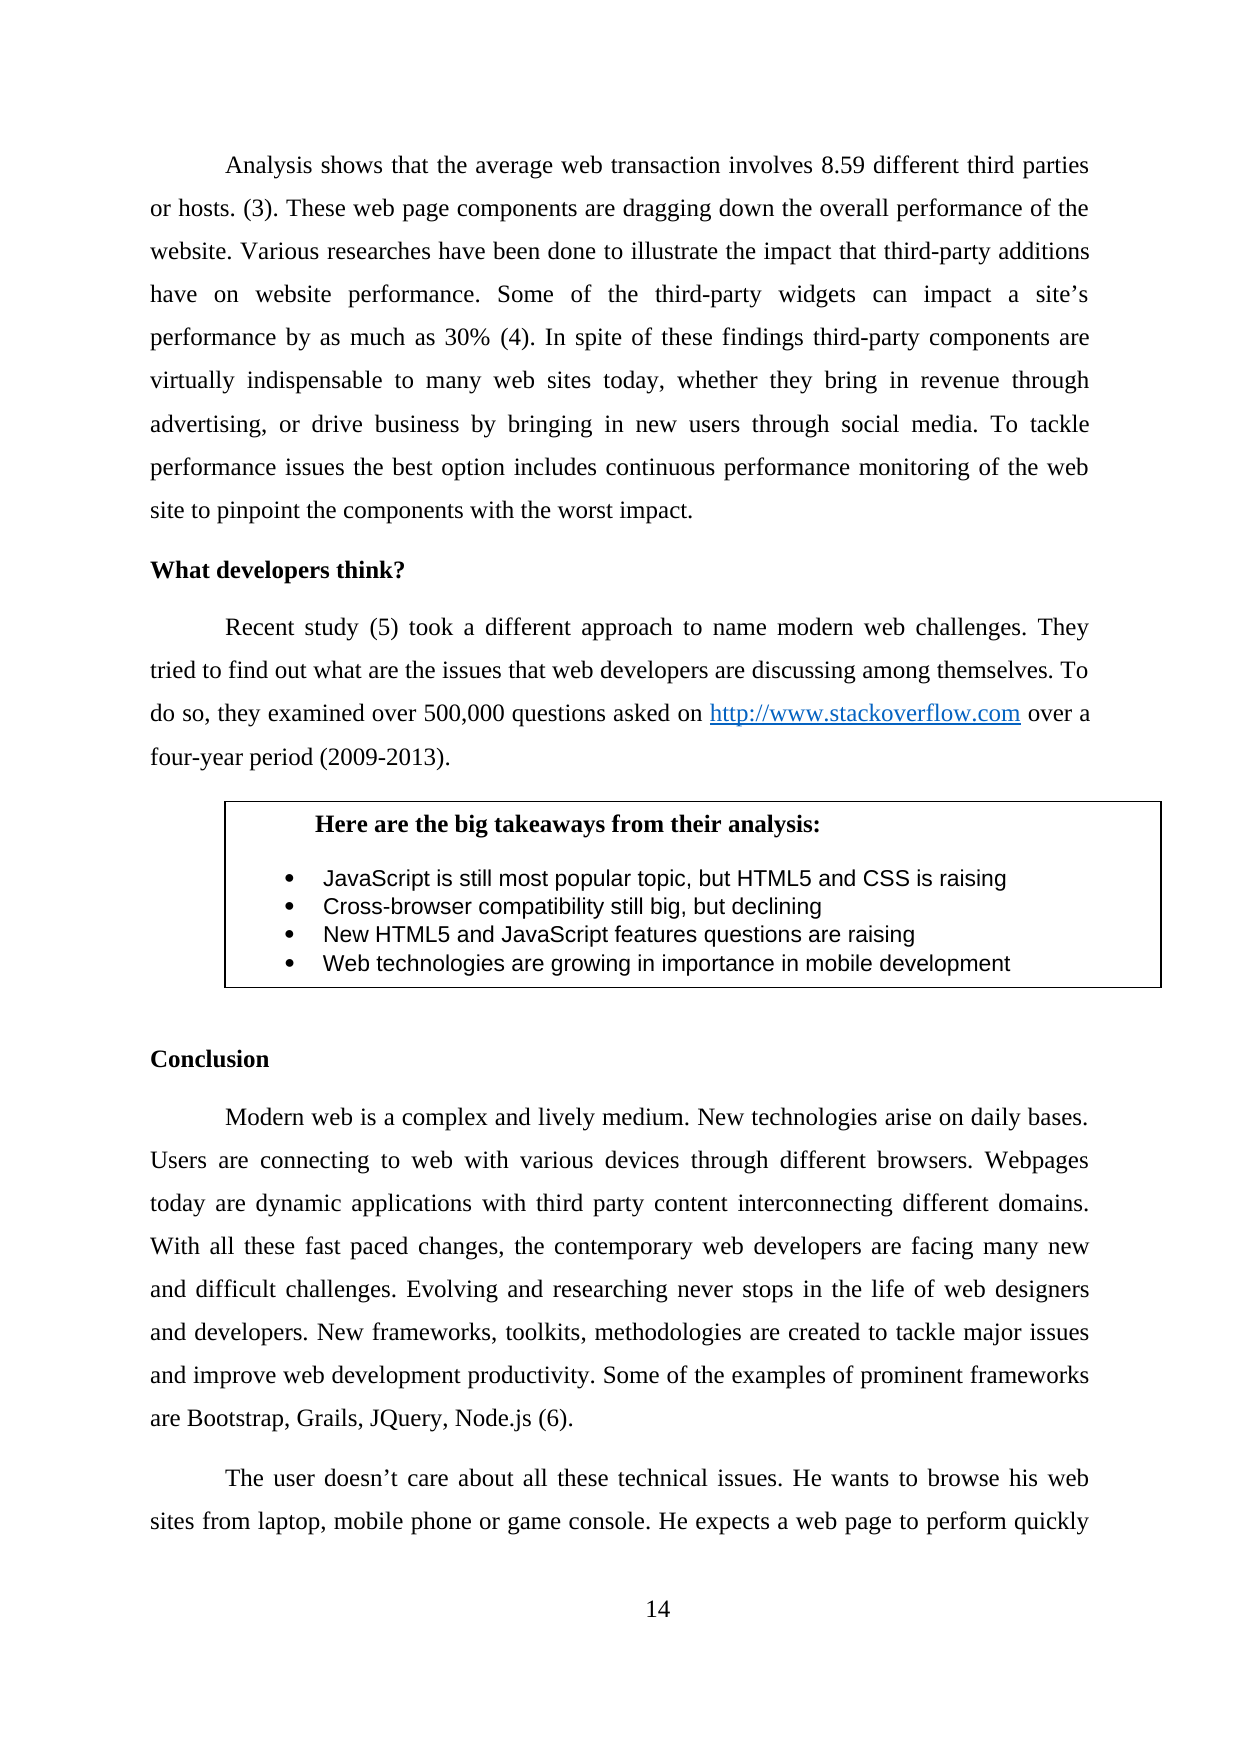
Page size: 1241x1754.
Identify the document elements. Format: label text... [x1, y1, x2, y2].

text Analysis shows that the average web transaction involves 8.59 different third parties or hosts.. These web page components are dragging down the overall performance of the website. Various researches have been done to illustrate the impact that third-party additions have on website performance. Some of the third-party widgets can impact a site’s performance by as much as 30% . In spite of these findings third-party components are virtually indispensable to many web sites today, whether they bring in revenue through advertising, or drive business by bringing in new users through social media. To tackle performance issues the best option includes continuous performance monitoring of the web site to pinpoint the components with the worst impact. [150, 150, 1090, 524]
subtitle What developers think? [150, 555, 1090, 583]
subtitle Conclusion [150, 1044, 1090, 1073]
text Modern web is a complex and lively medium. New technologies arise on daily bases. Users are connecting to web with various devices through different browsers. Webpages today are dynamic applications with third party content interconnecting different domains. With all these fast paced changes, the contemporary web developers are facing many new and difficult challenges. Evolving and researching never stops in the life of web designers and developers. New frameworks, toolkits, methodologies are created to tackle major issues and improve web development productivity. Some of the examples of prominent frameworks are Bootstrap, Grails, JQuery, Node.js . [150, 1102, 1090, 1432]
text Recent study took a different approach to name modern web challenges. They tried to find out what are the issues that web developers are discussing among themselves. To do so, they examined over 500,000 questions asked on http://www.stackoverflow.com over a four-year period (2009-2013). [150, 612, 1090, 770]
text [150, 1463, 1090, 1535]
